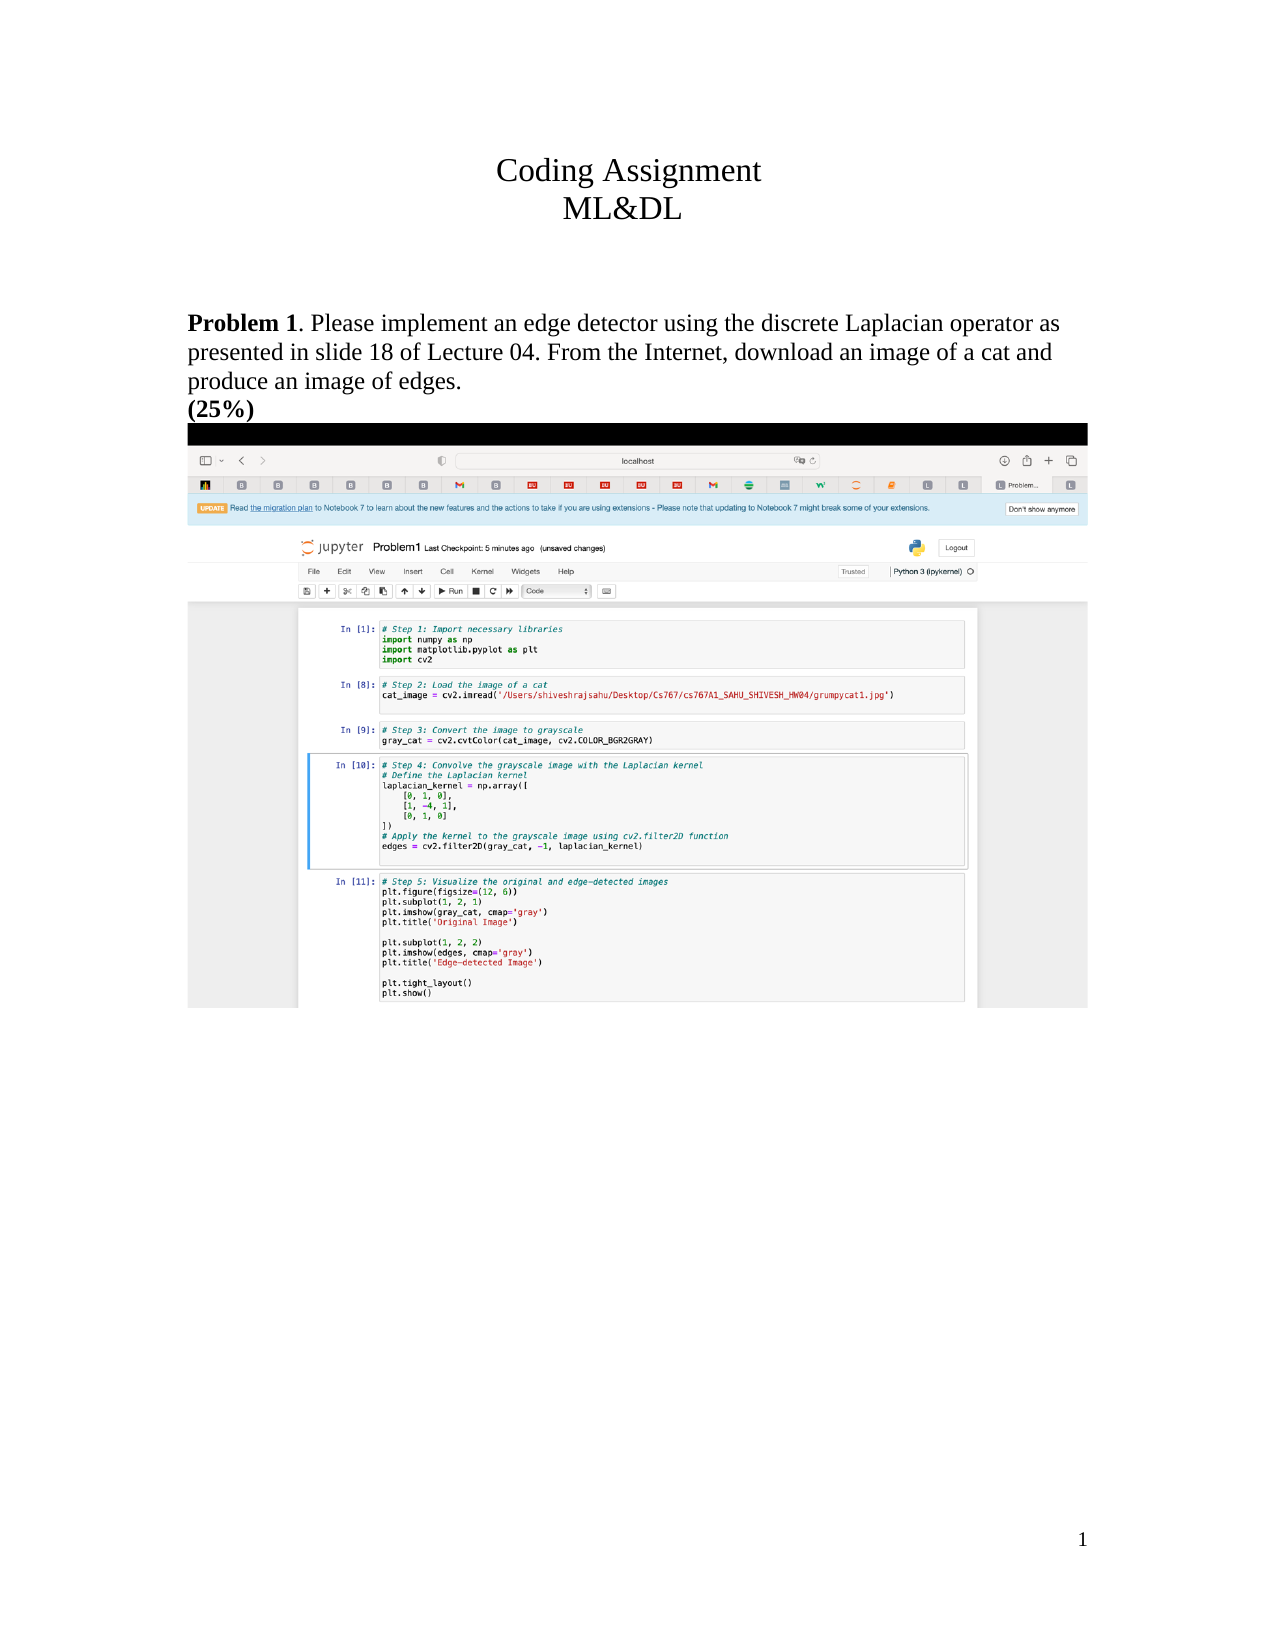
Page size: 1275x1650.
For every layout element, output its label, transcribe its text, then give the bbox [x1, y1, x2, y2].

text Problem 1. Please implement an edge detector using the discrete Laplacian operator as presented in slide 18 of Lecture 04. From the Internet, download an image of a cat and produce an image of edges. [187, 308, 1087, 394]
subtitle Coding Assignment [187, 150, 1087, 188]
subtitle ML&DL [187, 188, 1087, 227]
text (25%) [187, 394, 1087, 423]
picture [187, 423, 1088, 1008]
